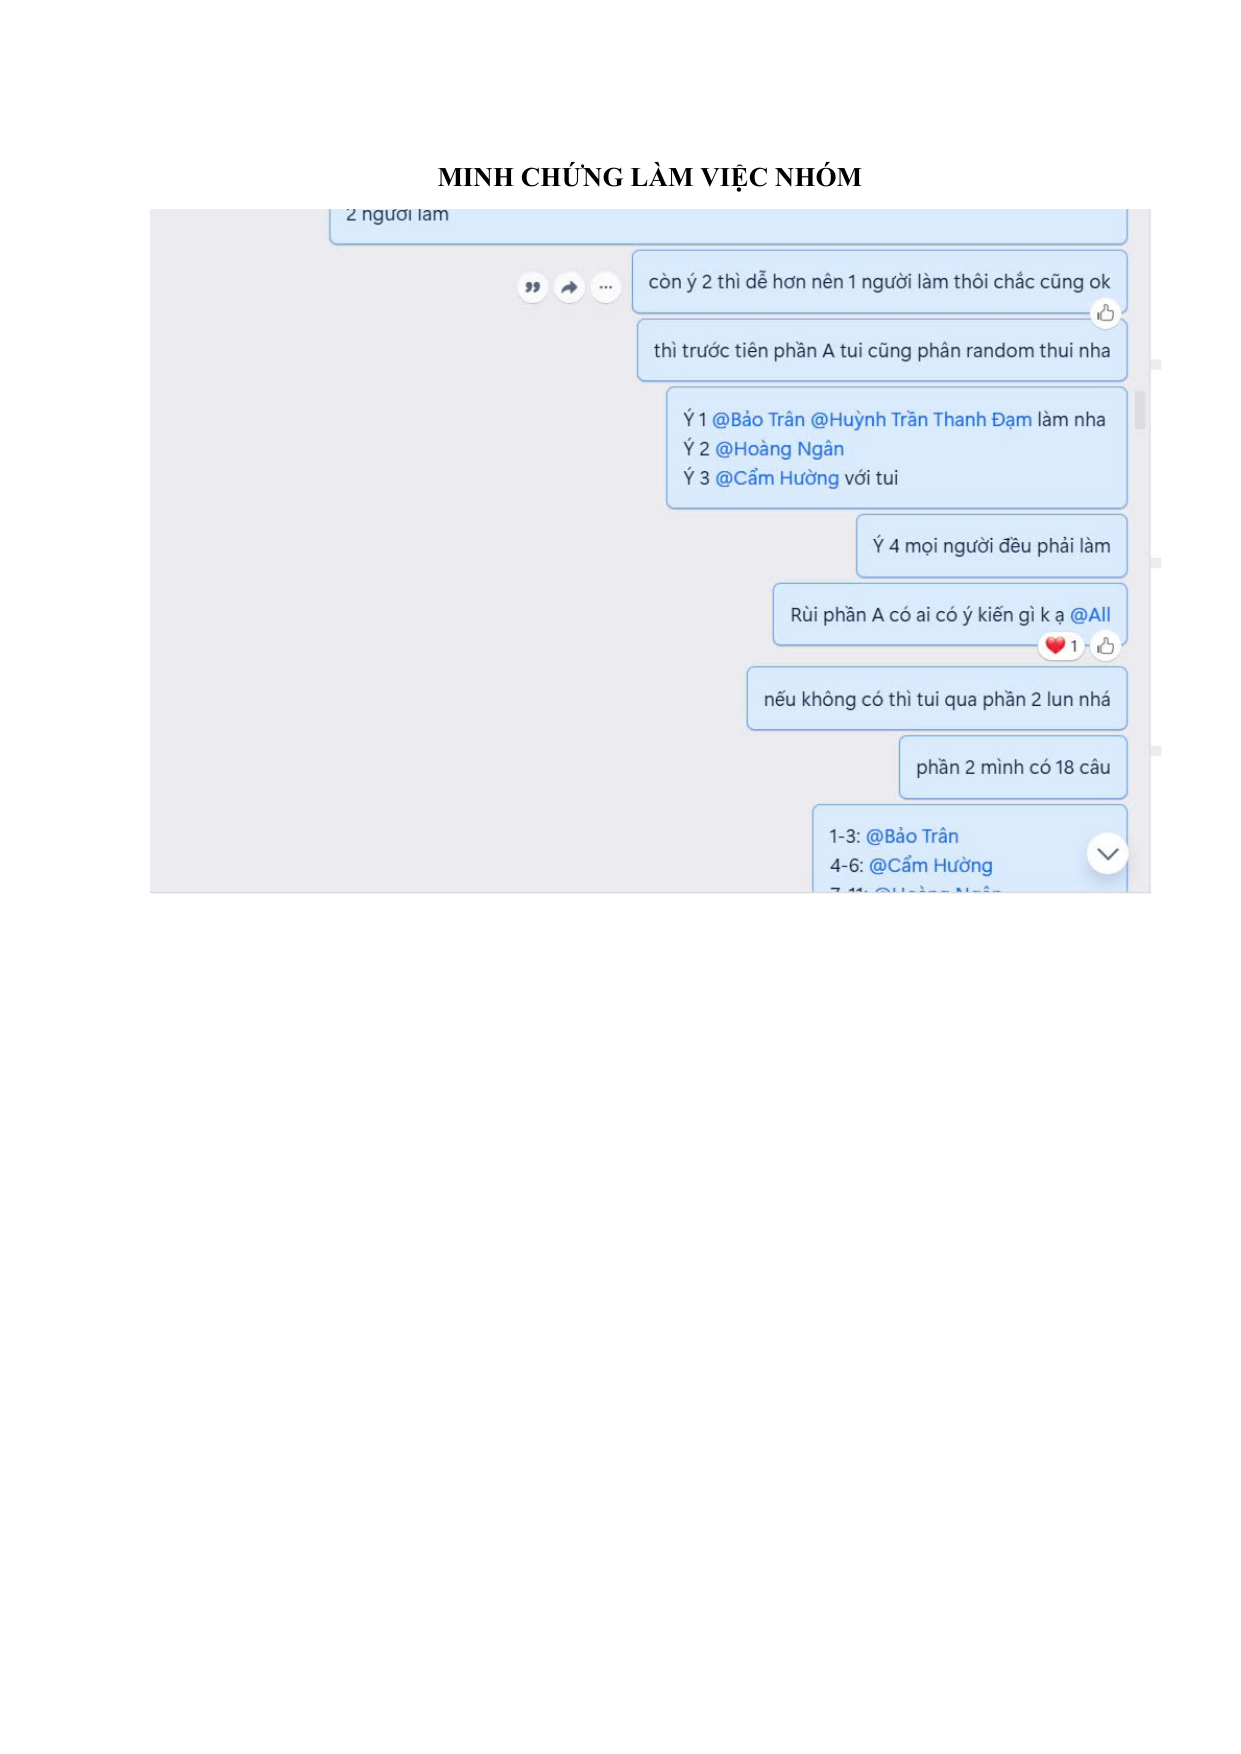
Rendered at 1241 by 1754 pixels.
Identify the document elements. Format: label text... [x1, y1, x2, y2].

text MINH CHỨNG LÀM VIỆC NHÓM [150, 162, 1090, 192]
picture [150, 209, 1162, 894]
